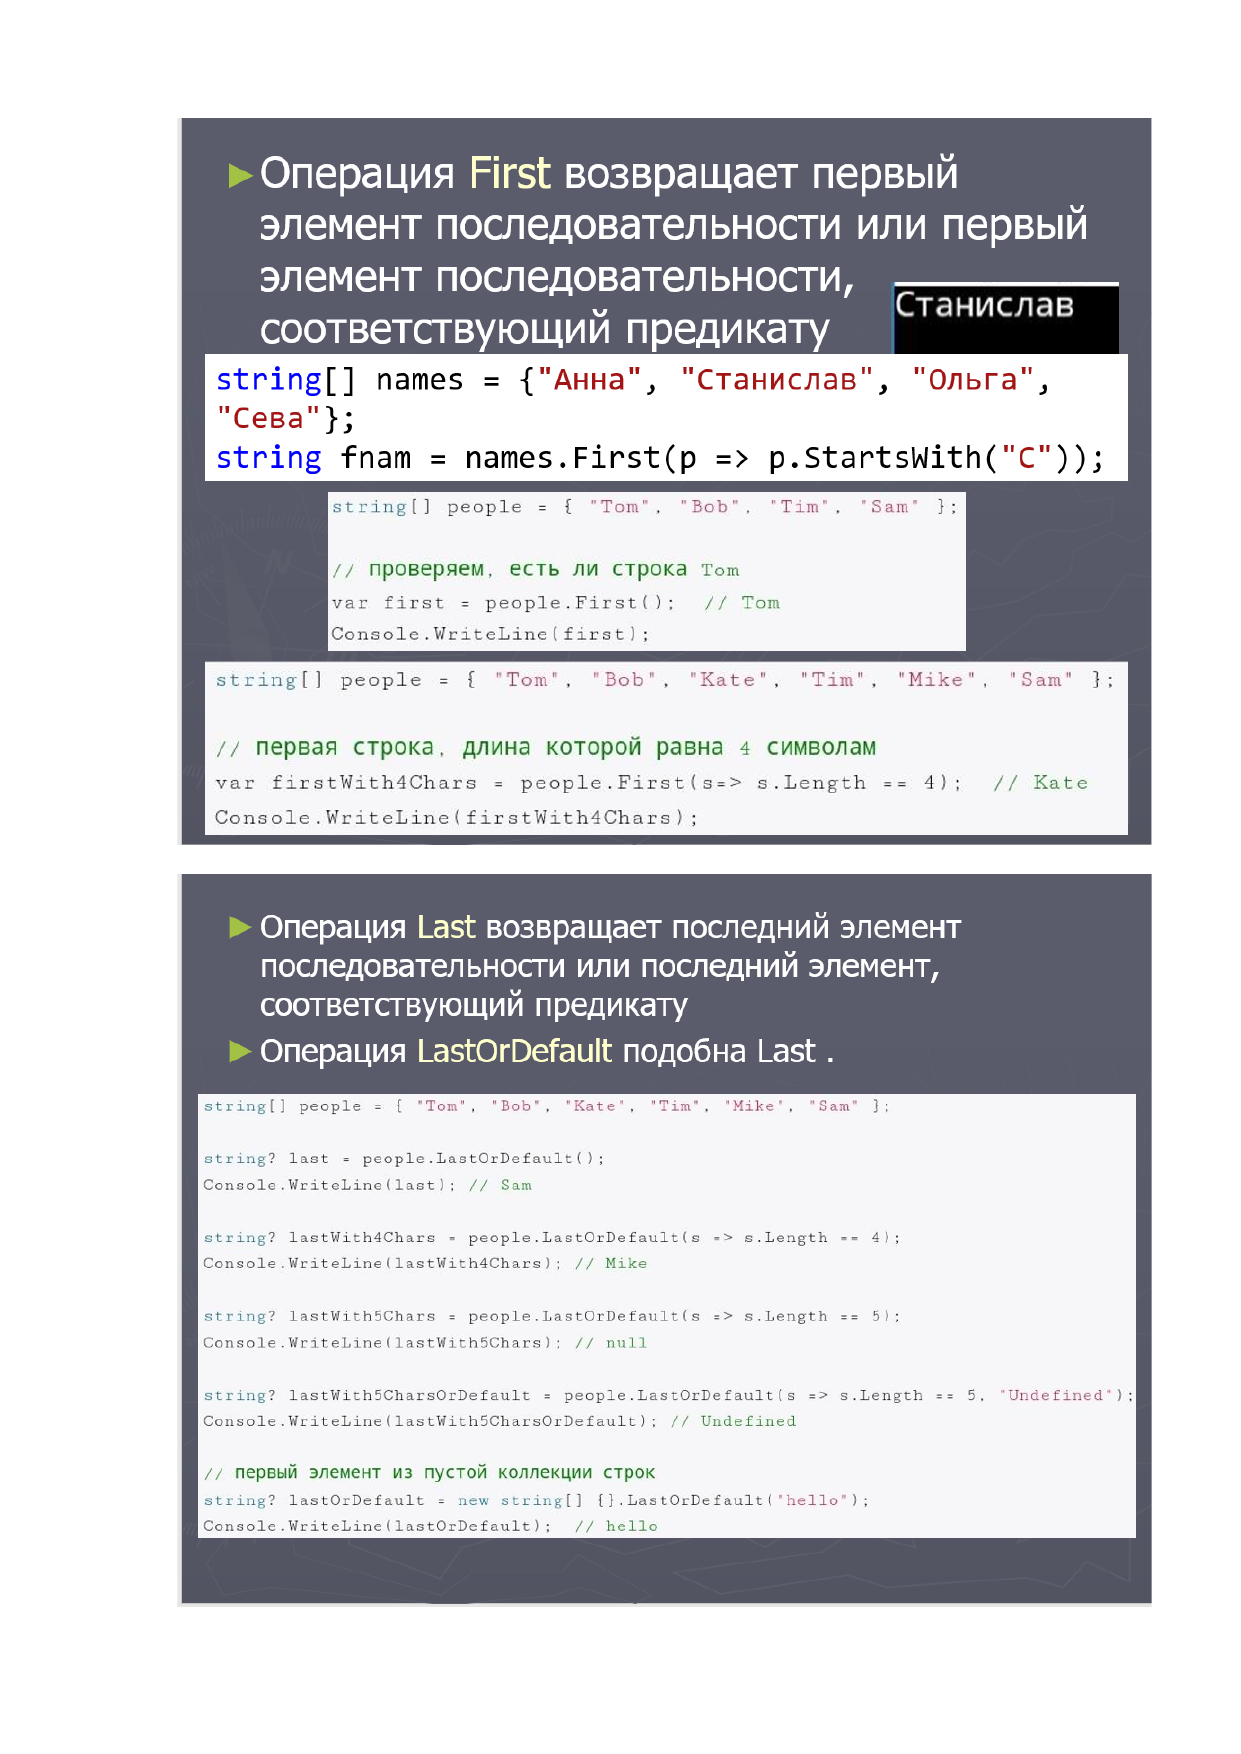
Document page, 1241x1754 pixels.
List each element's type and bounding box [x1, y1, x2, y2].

picture [177, 118, 1152, 845]
picture [177, 874, 1152, 1607]
